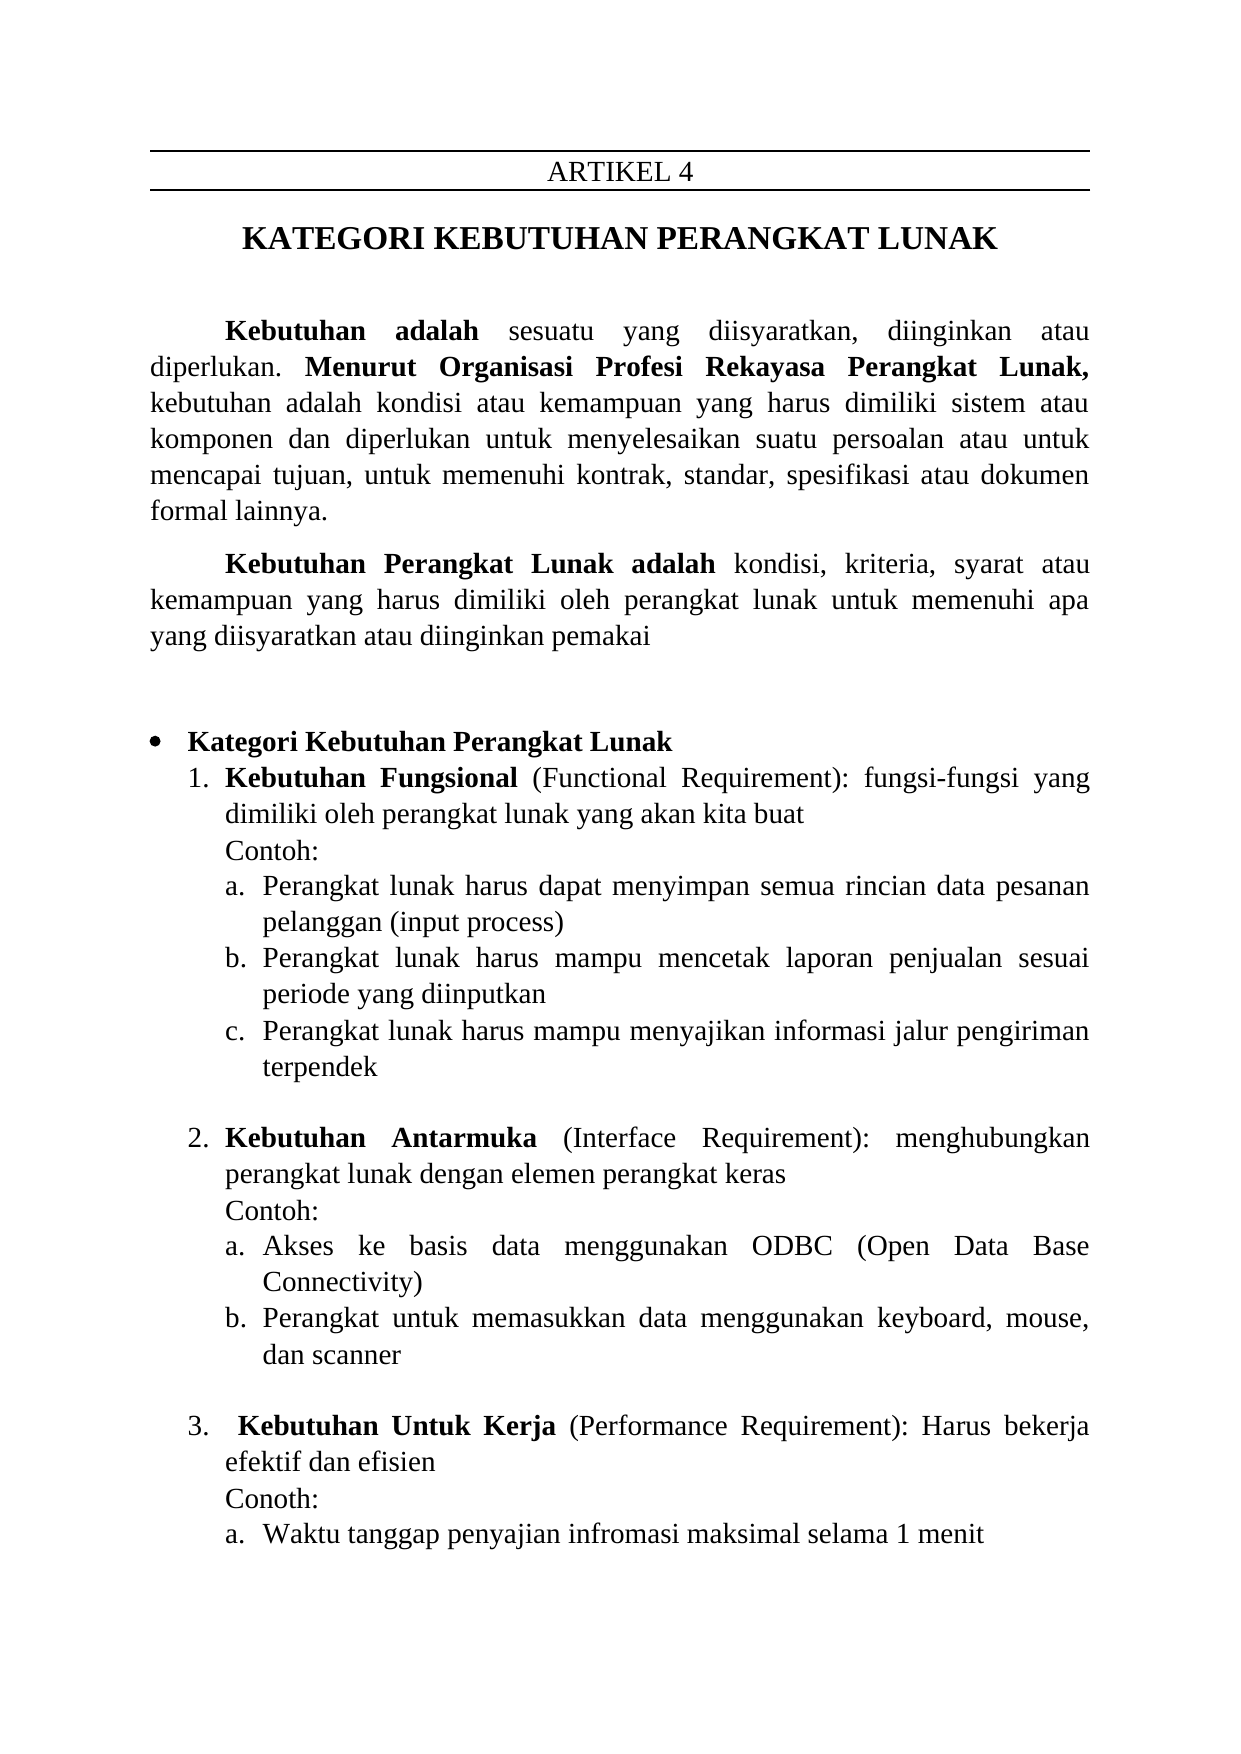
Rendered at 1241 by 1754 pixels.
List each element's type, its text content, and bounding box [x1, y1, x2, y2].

list Perangkat untuk memasukkan data menggunakan keyboard, mouse, dan scanner [225, 1301, 1090, 1370]
text ARTIKEL 4 [150, 152, 1090, 189]
list Waktu tanggap penyajian infromasi maksimal selama 1 menit [225, 1516, 1090, 1550]
list Conoth: [225, 1481, 1090, 1514]
list Kebutuhan Antarmuka (Interface Requirement): menghubungkan perangkat lunak dengan elemen perangkat keras [187, 1121, 1090, 1190]
list Kebutuhan Untuk Kerja (Performance Requirement): Harus bekerja efektif dan efisien [187, 1408, 1090, 1478]
list Perangkat lunak harus dapat menyimpan semua rincian data pesanan pelanggan (input process) [225, 868, 1090, 938]
text Kebutuhan Perangkat Lunak adalah kondisi, kriteria, syarat atau kemampuan yang harus dimiliki oleh perangkat lunak untuk memenuhi apa yang diisyaratkan atau diinginkan pemakai [150, 546, 1090, 652]
list Perangkat lunak harus mampu menyajikan informasi jalur pengiriman terpendek [225, 1013, 1090, 1082]
text Kebutuhan adalah sesuatu yang diisyaratkan, diinginkan atau diperlukan. Menurut Organisasi Profesi Rekayasa Perangkat Lunak, kebutuhan adalah kondisi atau kemampuan yang harus dimiliki sistem atau komponen dan diperlukan untuk menyelesaikan suatu persoalan atau untuk mencapai tujuan, untuk memenuhi kontrak, standar, spesifikasi atau dokumen formal lainnya. [150, 313, 1090, 527]
list Perangkat lunak harus mampu mencetak laporan penjualan sesuai periode yang diinputkan [225, 940, 1090, 1010]
list Kebutuhan Fungsional (Functional Requirement): fungsi-fungsi yang dimiliki oleh perangkat lunak yang akan kita buat [187, 760, 1090, 830]
list Kategori Kebutuhan Perangkat Lunak [150, 724, 1090, 758]
list Contoh: [225, 1193, 1090, 1226]
list Akses ke basis data menggunakan ODBC (Open Data Base Connectivity) [225, 1228, 1090, 1298]
subtitle KATEGORI KEBUTUHAN PERANGKAT LUNAK [150, 218, 1090, 257]
list Contoh: [225, 833, 1090, 866]
